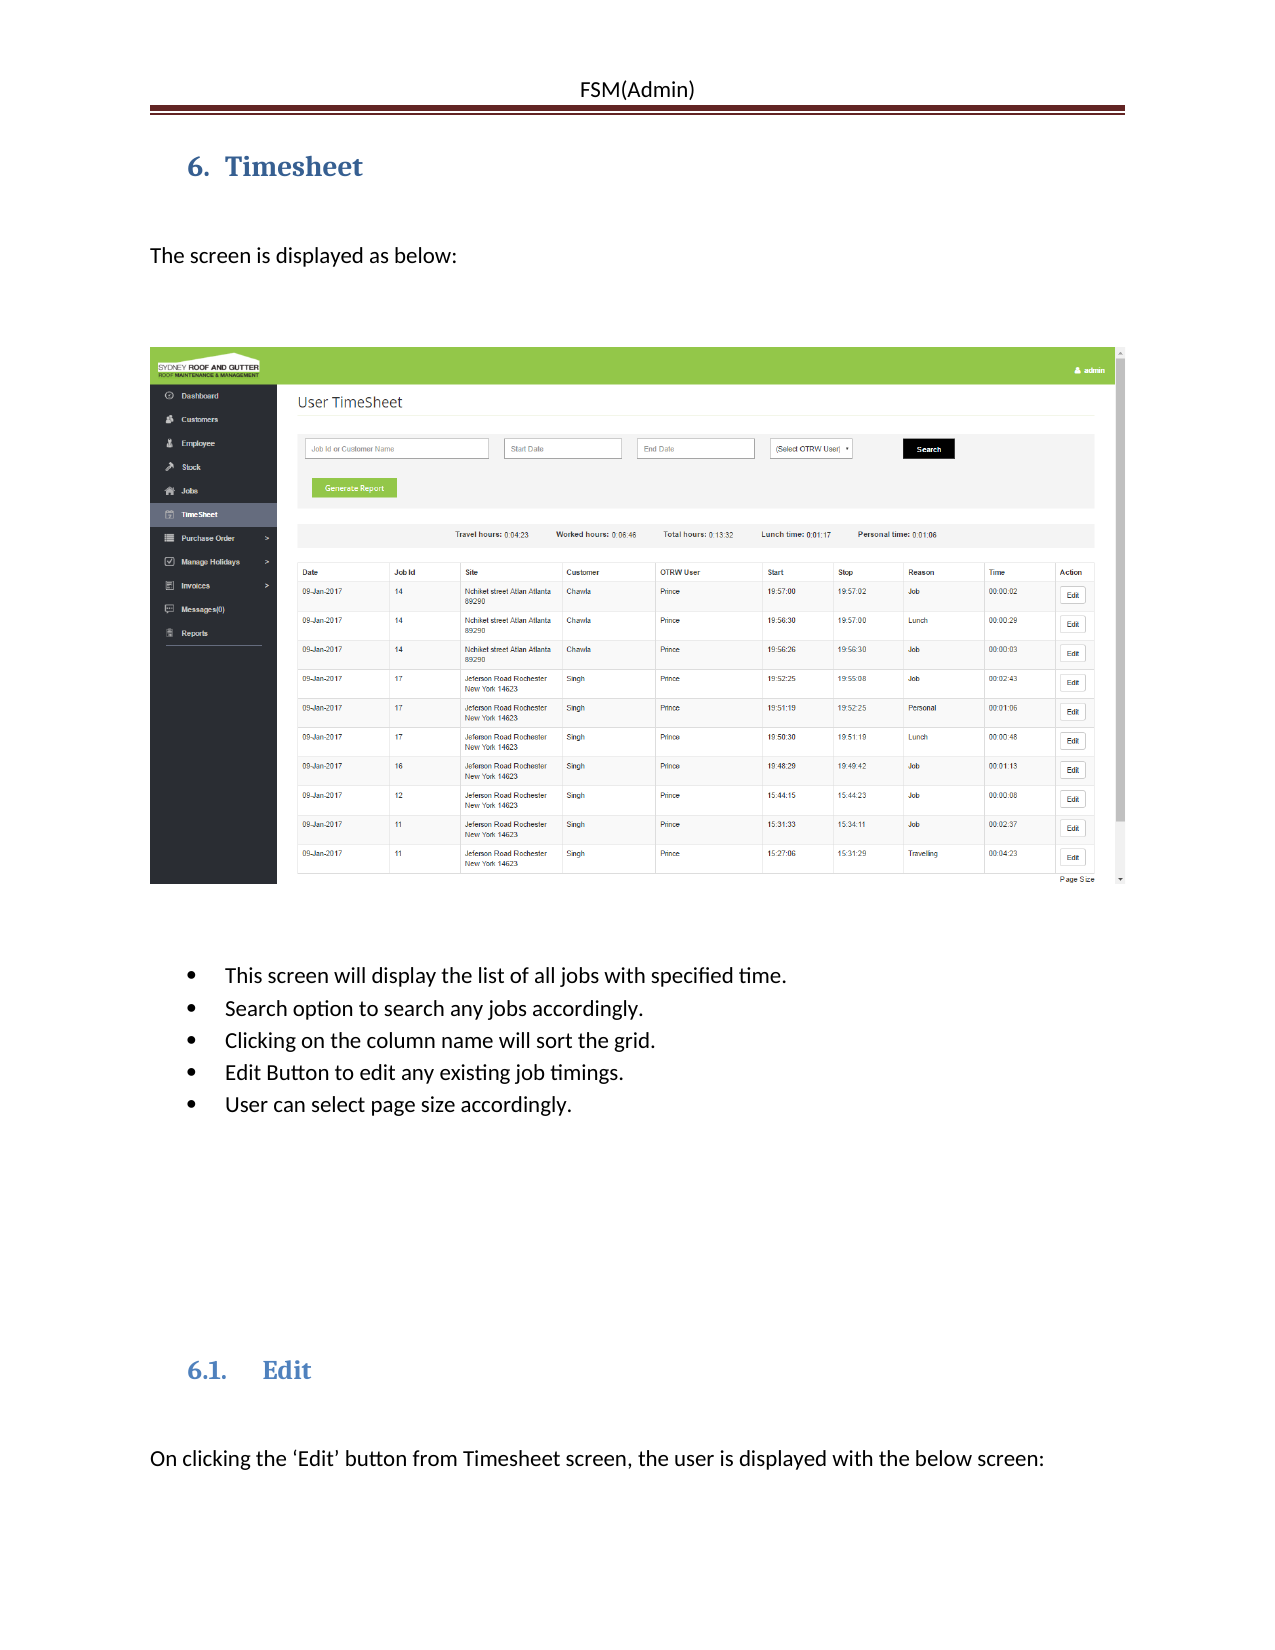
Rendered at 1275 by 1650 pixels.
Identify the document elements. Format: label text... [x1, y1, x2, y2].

text On clicking the ‘Edit’ button from Timesheet screen, the user is displayed with the below screen: [150, 1444, 1125, 1472]
text The screen is displayed as below: [150, 242, 1125, 269]
list Edit Button to edit any existing job timings. [187, 1058, 1125, 1086]
list Clicking on the column name will sort the grid. [187, 1026, 1125, 1054]
subtitle Timesheet [187, 150, 1125, 183]
list This screen will display the list of all jobs with specified time. [187, 962, 1125, 989]
subtitle Edit [187, 1355, 1125, 1387]
list User can select page size accordingly. [187, 1090, 1125, 1118]
list Search option to search any jobs accordingly. [187, 994, 1125, 1022]
picture [150, 347, 1125, 884]
